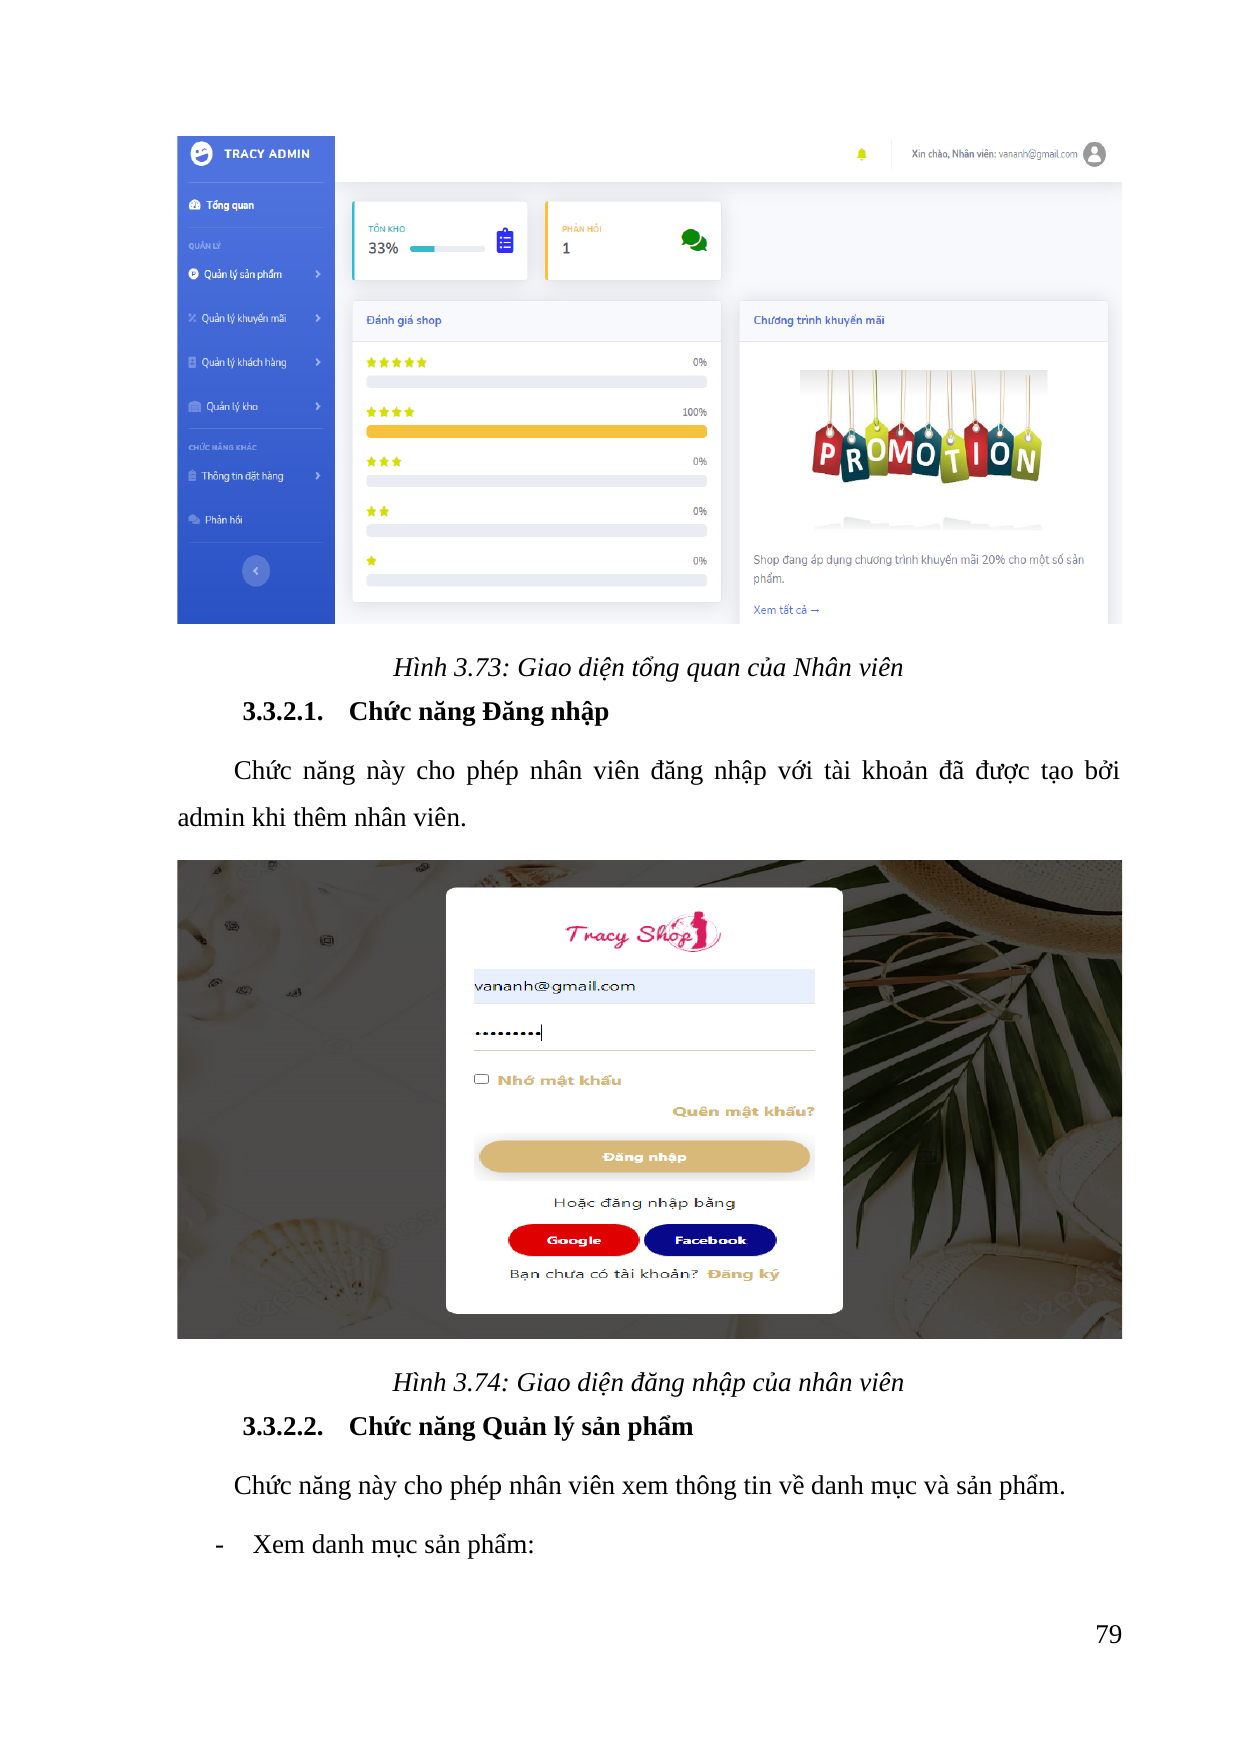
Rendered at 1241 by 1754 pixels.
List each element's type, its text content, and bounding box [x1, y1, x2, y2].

text Chức năng này cho phép nhân viên xem thông tin về danh mục và sản phẩm. [177, 1469, 1122, 1500]
subtitle Chức năng Quản lý sản phẩm [242, 1410, 1122, 1441]
picture [177, 136, 1123, 624]
text Chức năng này cho phép nhân viên đăng nhập với tài khoản đã được tạo bởi admin khi thêm nhân viên. [177, 754, 1122, 832]
list Xem danh mục sản phẩm: [215, 1528, 1122, 1559]
subtitle Chức năng Đăng nhập [242, 695, 1122, 726]
picture [177, 860, 1123, 1339]
